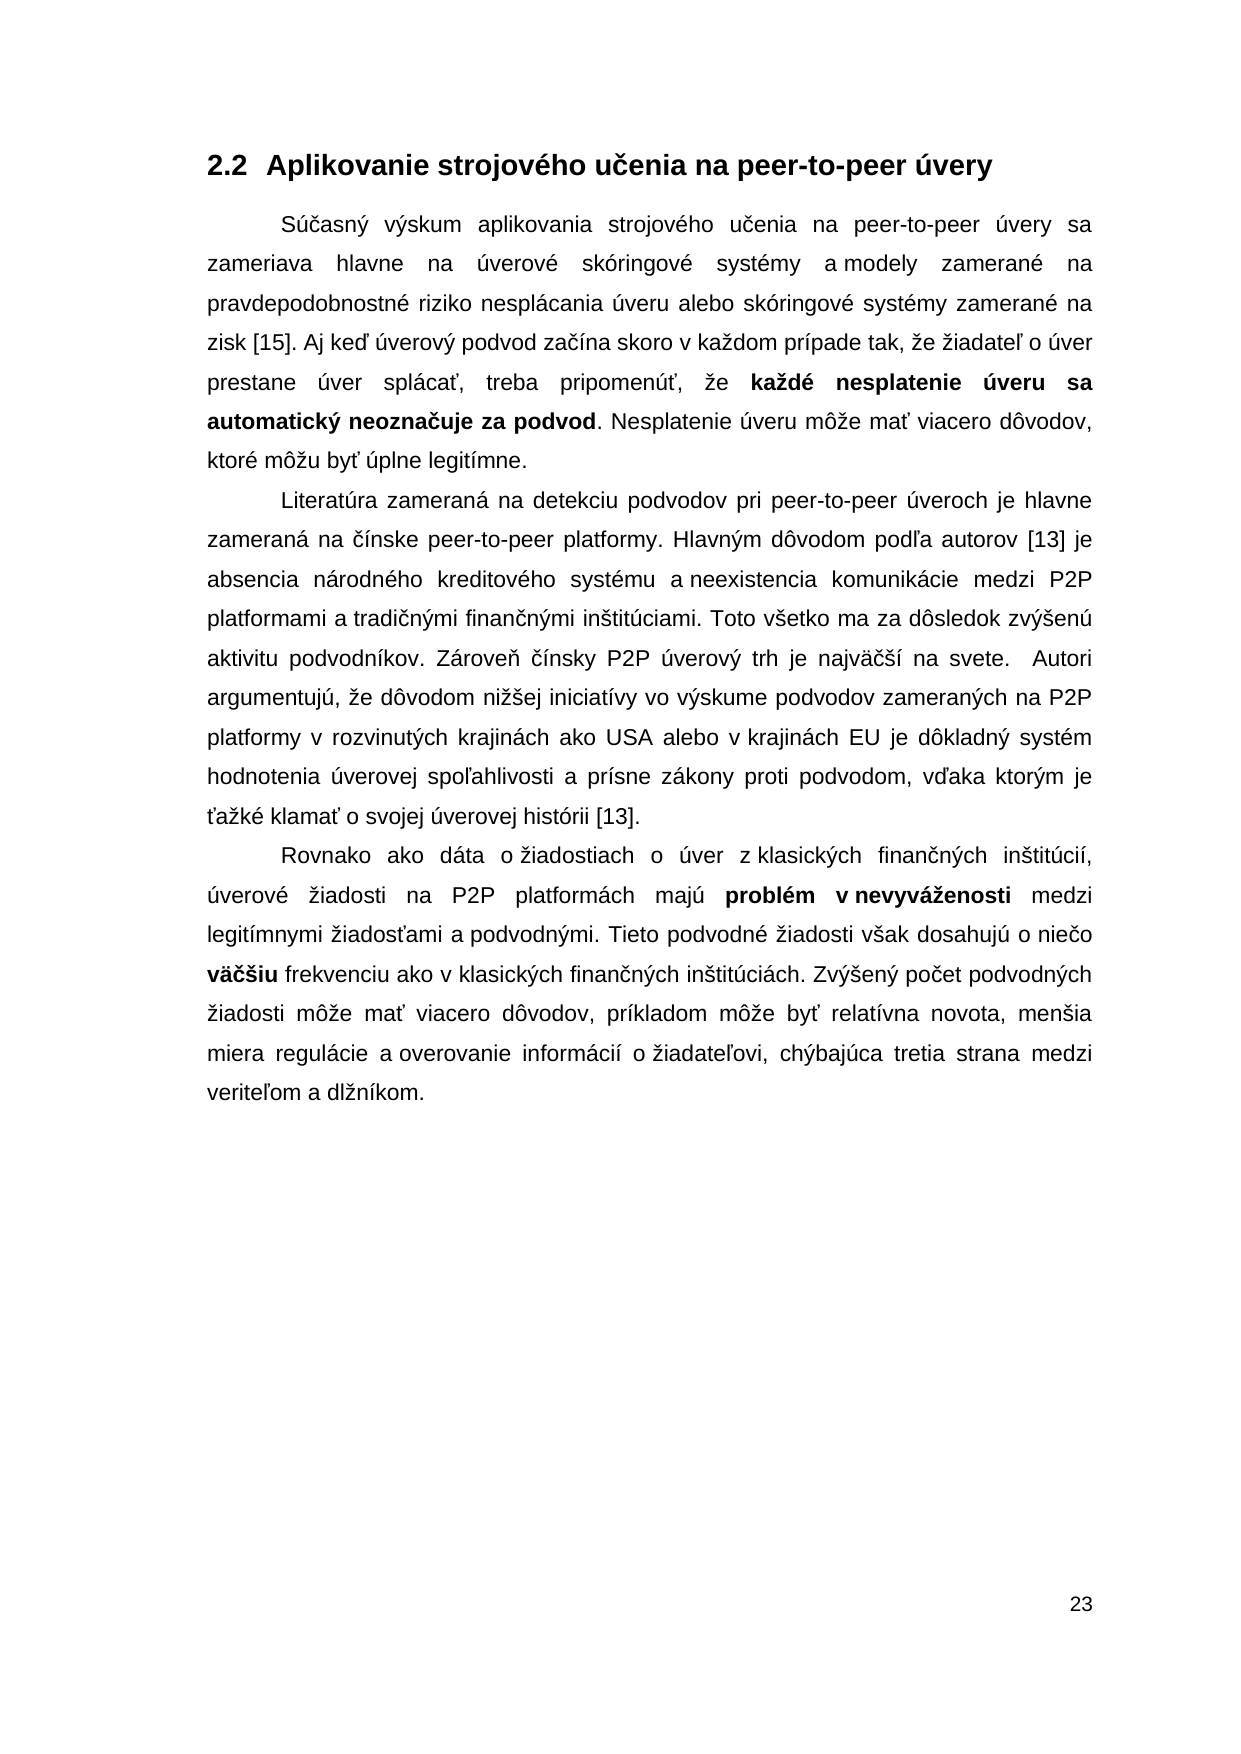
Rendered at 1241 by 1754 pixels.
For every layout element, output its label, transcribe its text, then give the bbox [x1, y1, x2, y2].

text Súčasný výskum aplikovania strojového učenia na peer-to-peer úvery sa zameriava hlavne na úverové skóringové systémy a modely zamerané na pravdepodobnostné riziko nesplácania úveru alebo skóringové systémy zamerané na zisk [15]. Aj keď úverový podvod začína skoro v každom prípade tak, že žiadateľ o úver prestane úver splácať, treba pripomenúť, že každé nesplatenie úveru sa automatický neoznačuje za podvod. Nesplatenie úveru môže mať viacero dôvodov, ktoré môžu byť úplne legitímne. [207, 211, 1092, 474]
text Rovnako ako dáta o žiadostiach o úver z klasických finančných inštitúcií, úverové žiadosti na P2P platformách majú problém v nevyváženosti medzi legitímnymi žiadosťami a podvodnými. Tieto podvodné žiadosti však dosahujú o niečo väčšiu frekvenciu ako v klasických finančných inštitúciách. Zvýšený počet podvodných žiadosti môže mať viacero dôvodov, príkladom môže byť relatívna novota, menšia miera regulácie a overovanie informácií o žiadateľovi, chýbajúca tretia strana medzi veriteľom a dlžníkom. [207, 842, 1092, 1105]
subtitle Aplikovanie strojového učenia na peer-to-peer úvery [207, 148, 1092, 181]
text Literatúra zameraná na detekciu podvodov pri peer-to-peer úveroch je hlavne zameraná na čínske peer-to-peer platformy. Hlavným dôvodom podľa autorov [13] je absencia národného kreditového systému a neexistencia komunikácie medzi P2P platformami a tradičnými finančnými inštitúciami. Toto všetko ma za dôsledok zvýšenú aktivitu podvodníkov. Zároveň čínsky P2P úverový trh je najväčší na svete. Autori argumentujú, že dôvodom nižšej iniciatívy vo výskume podvodov zameraných na P2P platformy v rozvinutých krajinách ako USA alebo v krajinách EU je dôkladný systém hodnotenia úverovej spoľahlivosti a prísne zákony proti podvodom, vďaka ktorým je ťažké klamať o svojej úverovej histórii [13]. [207, 487, 1092, 829]
